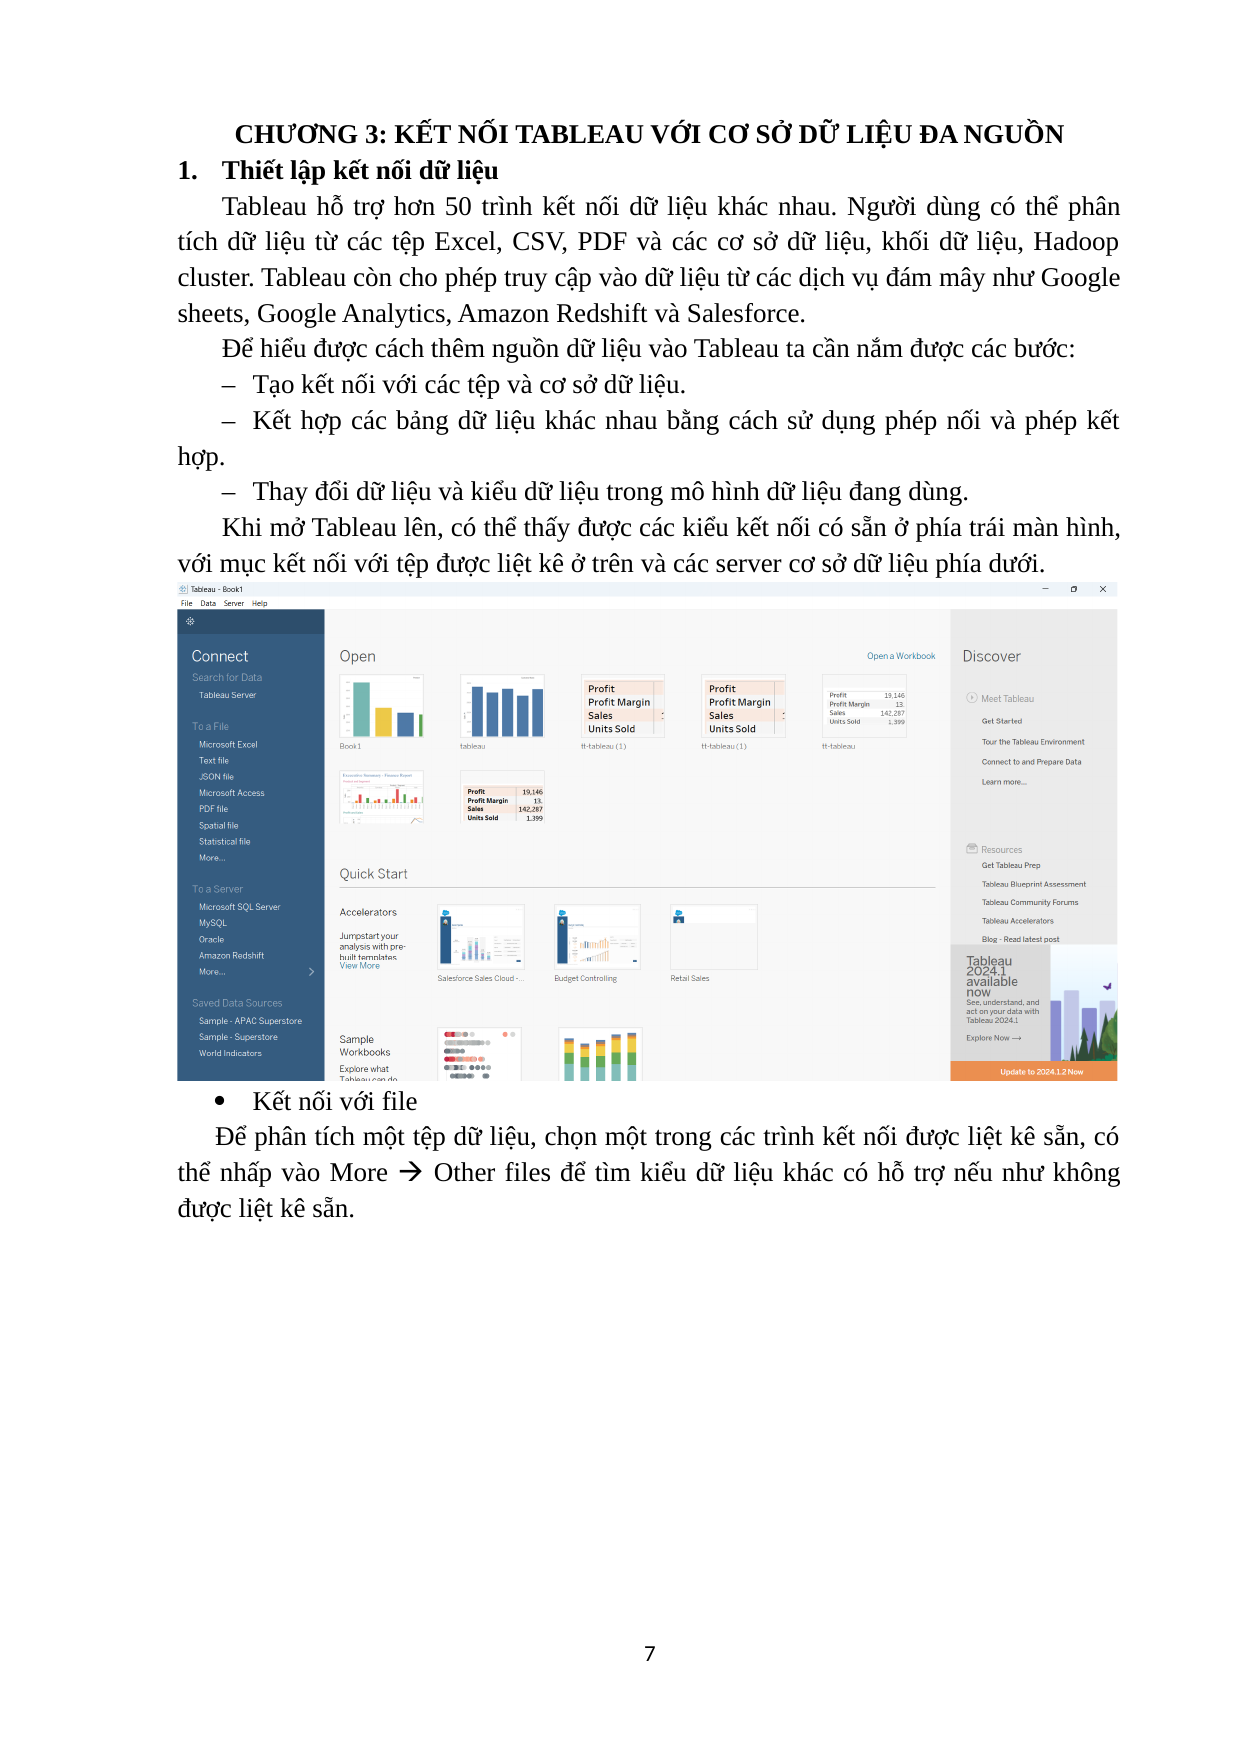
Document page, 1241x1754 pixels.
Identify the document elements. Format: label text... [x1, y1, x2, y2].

text – Thay đổi dữ liệu và kiểu dữ liệu trong mô hình dữ liệu đang dùng. [177, 475, 1122, 507]
text Để phân tích một tệp dữ liệu, chọn một trong các trình kết nối được liệt kê sẵn, có thể nhấp vào More Other files để tìm kiểu dữ liệu khác có hỗ trợ nếu như không được liệt kê sẵn. [177, 1121, 1122, 1223]
list Thiết lập kết nối dữ liệu [177, 154, 1122, 185]
text Khi mở Tableau lên, có thể thấy được các kiểu kết nối có sẵn ở phía trái màn hình, với mục kết nối với tệp được liệt kê ở trên và các server cơ sở dữ liệu phía dưới. [177, 511, 1122, 578]
text – Kết hợp các bảng dữ liệu khác nhau bằng cách sử dụng phép nối và phép kết hợp. [177, 404, 1122, 471]
list Kết nối với file [215, 1084, 1122, 1116]
text – Tạo kết nối với các tệp và cơ sở dữ liệu. [177, 368, 1122, 399]
picture [177, 582, 1118, 1081]
subtitle CHƯƠNG 3: KẾT NỐI TABLEAU VỚI CƠ SỞ DỮ LIỆU ĐA NGUỒN [177, 118, 1122, 149]
text Tableau hỗ trợ hơn 50 trình kết nối dữ liệu khác nhau. Người dùng có thể phân tích dữ liệu từ các tệp Excel, CSV, PDF và các cơ sở dữ liệu, khối dữ liệu, Hadoop cluster. Tableau còn cho phép truy cập vào dữ liệu từ các dịch vụ đám mây như Google sheets, Google Analytics, Amazon Redshift và Salesforce. [177, 189, 1122, 328]
text Để hiểu được cách thêm nguồn dữ liệu vào Tableau ta cần nắm được các bước: [177, 332, 1122, 364]
